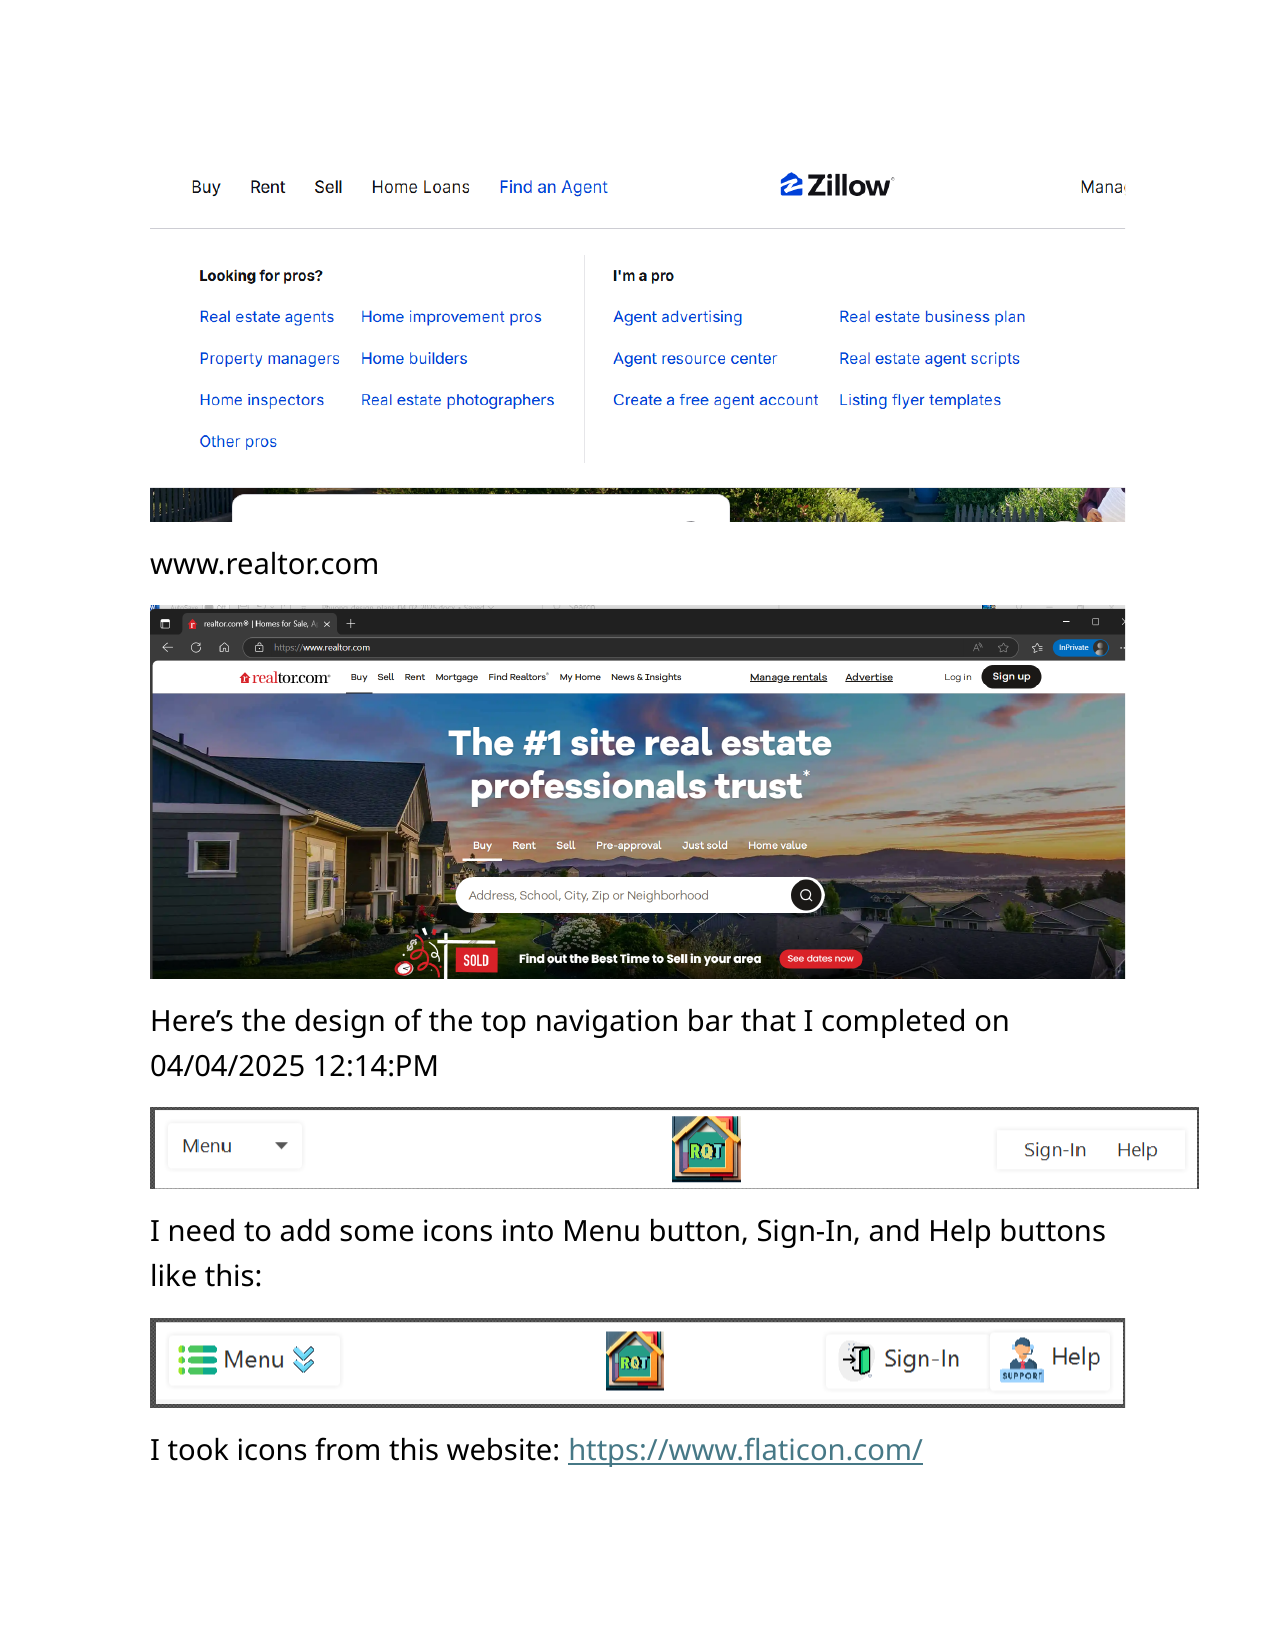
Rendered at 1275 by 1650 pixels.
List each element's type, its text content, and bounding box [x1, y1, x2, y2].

picture [150, 605, 1125, 979]
text Here’s the design of the top navigation bar that I completed on 04/04/2025 12:14:PM [150, 1000, 1125, 1085]
text I need to add some icons into Menu button, Sign-In, and Help buttons like this: [150, 1210, 1125, 1295]
picture [150, 1318, 1125, 1408]
text www.realtor.com [150, 543, 1125, 583]
text I took icons from this website: https://www.flaticon.com/ [150, 1429, 1125, 1469]
picture [150, 150, 1125, 522]
picture [150, 1107, 1199, 1189]
